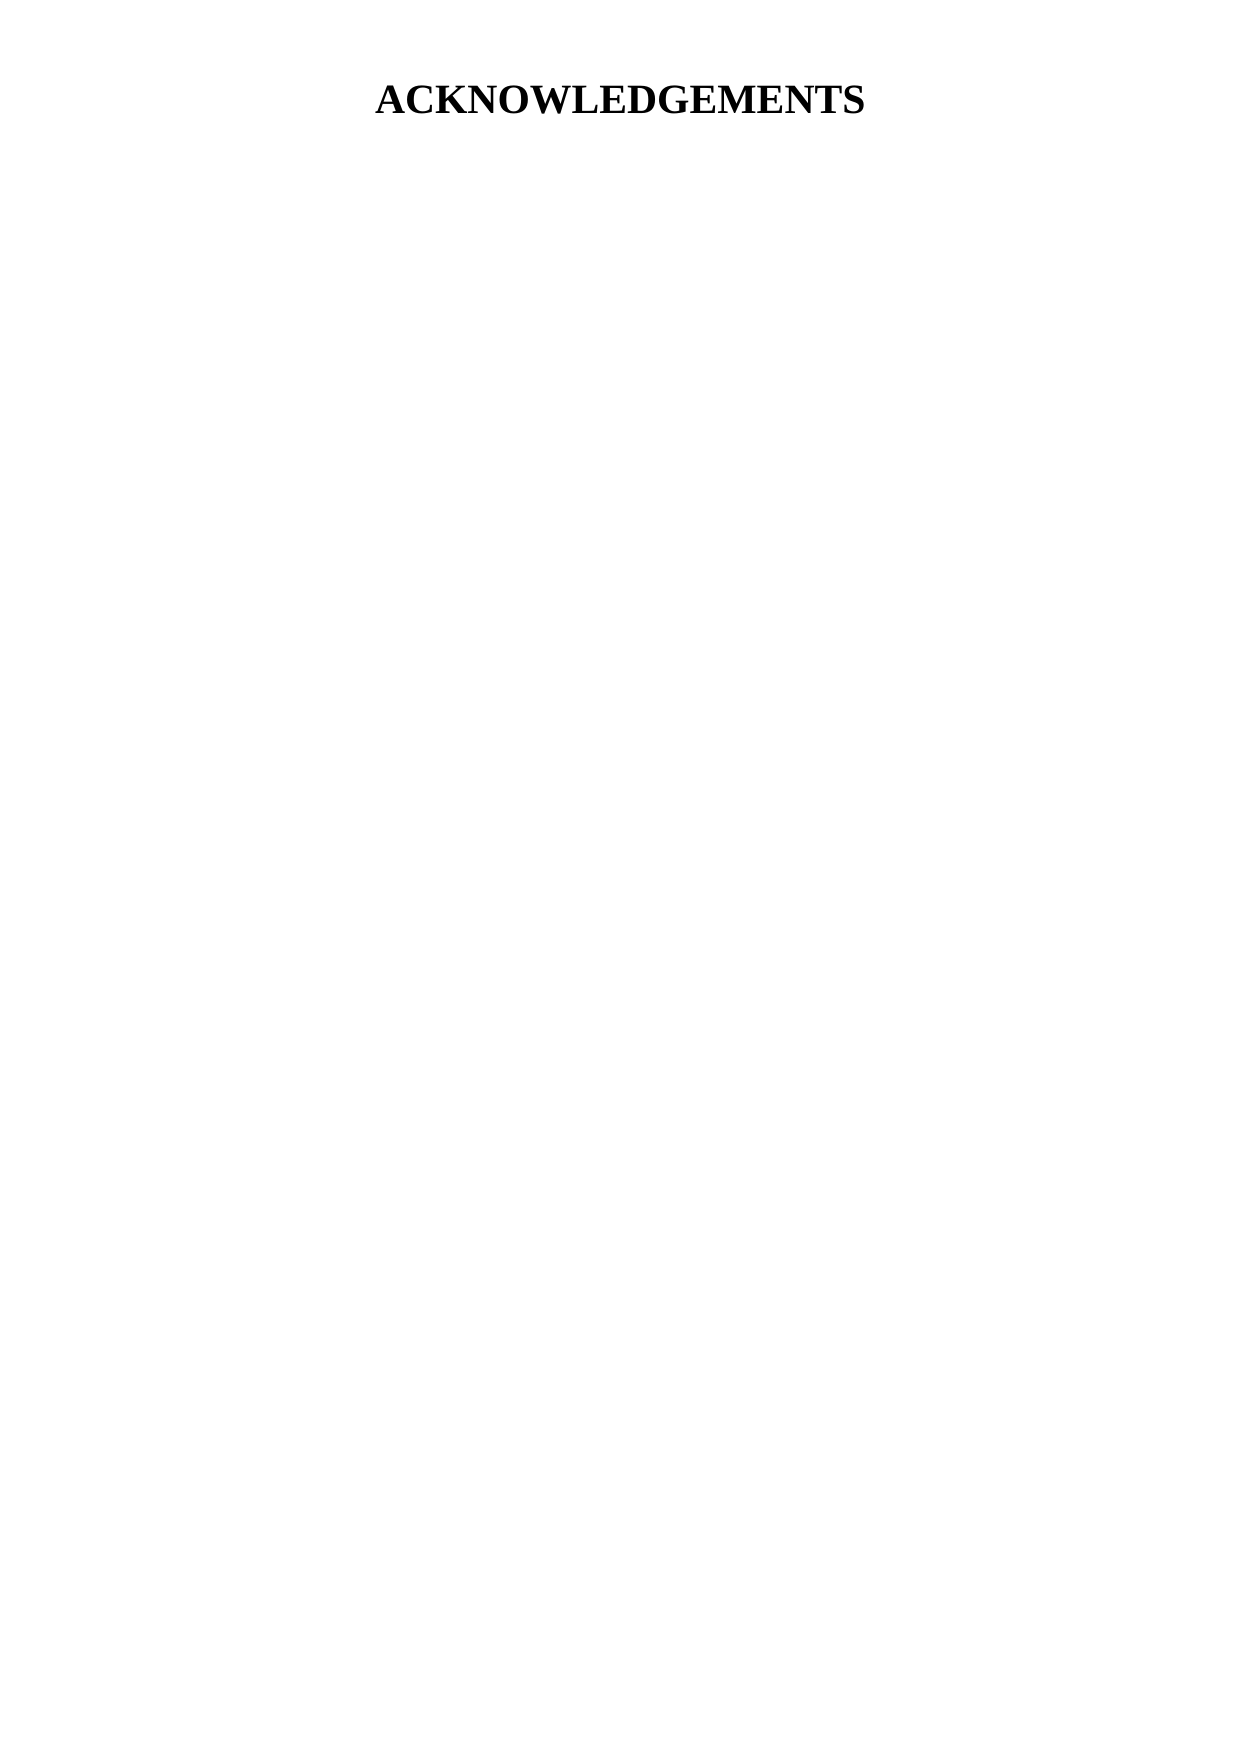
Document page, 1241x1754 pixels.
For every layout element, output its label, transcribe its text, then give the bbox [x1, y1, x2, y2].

text ACKNOWLEDGEMENTS [75, 75, 1165, 123]
